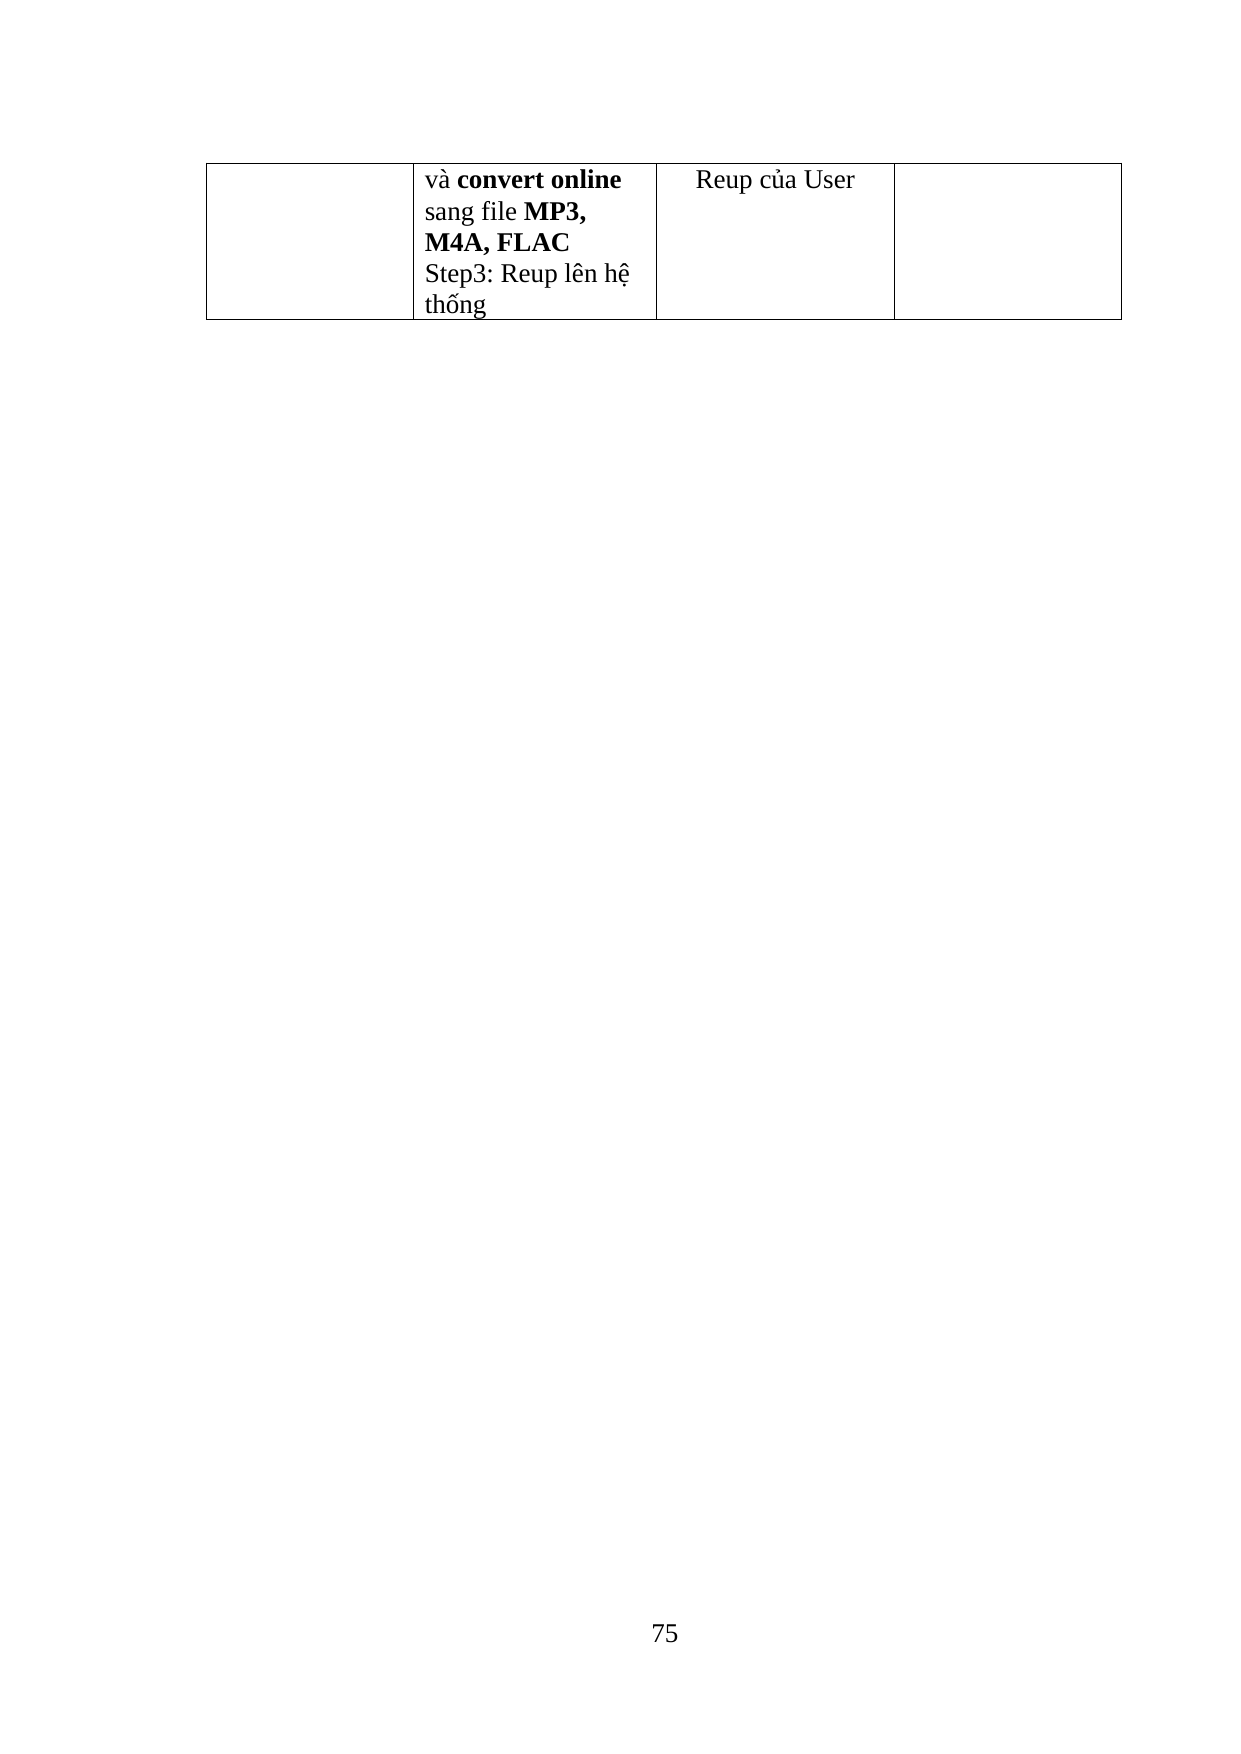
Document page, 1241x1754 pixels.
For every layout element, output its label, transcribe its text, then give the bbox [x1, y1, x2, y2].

table_cell 8 [207, 164, 413, 319]
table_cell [414, 164, 656, 319]
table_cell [895, 164, 1121, 319]
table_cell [657, 164, 894, 319]
